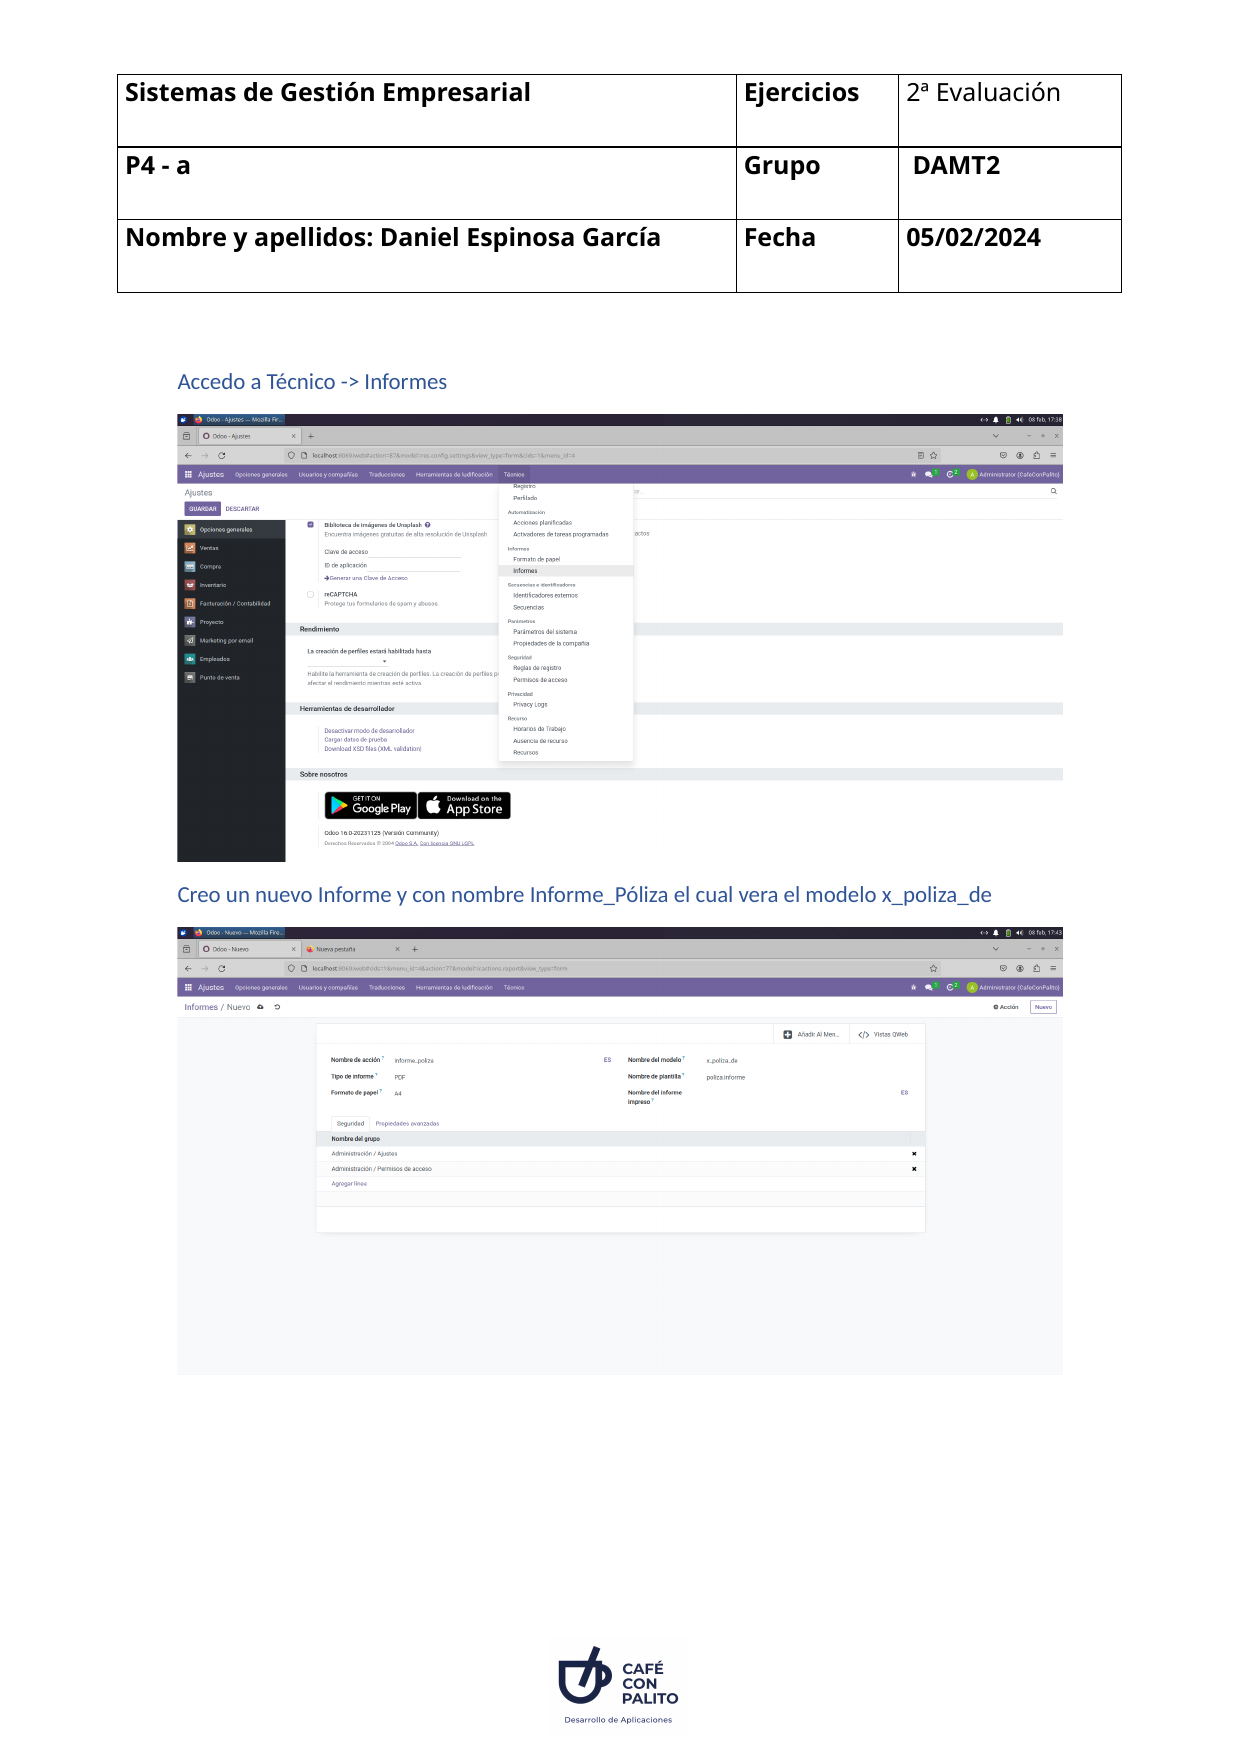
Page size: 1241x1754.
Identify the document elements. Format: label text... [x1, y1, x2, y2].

picture [549, 1636, 688, 1737]
text Creo un nuevo Informe y con nombre Informe_Póliza el cual vera el modelo x_poliza_de [177, 880, 1063, 908]
picture [177, 927, 1063, 1375]
picture [177, 414, 1063, 862]
text Accedo a Técnico -> Informes [177, 367, 1063, 396]
